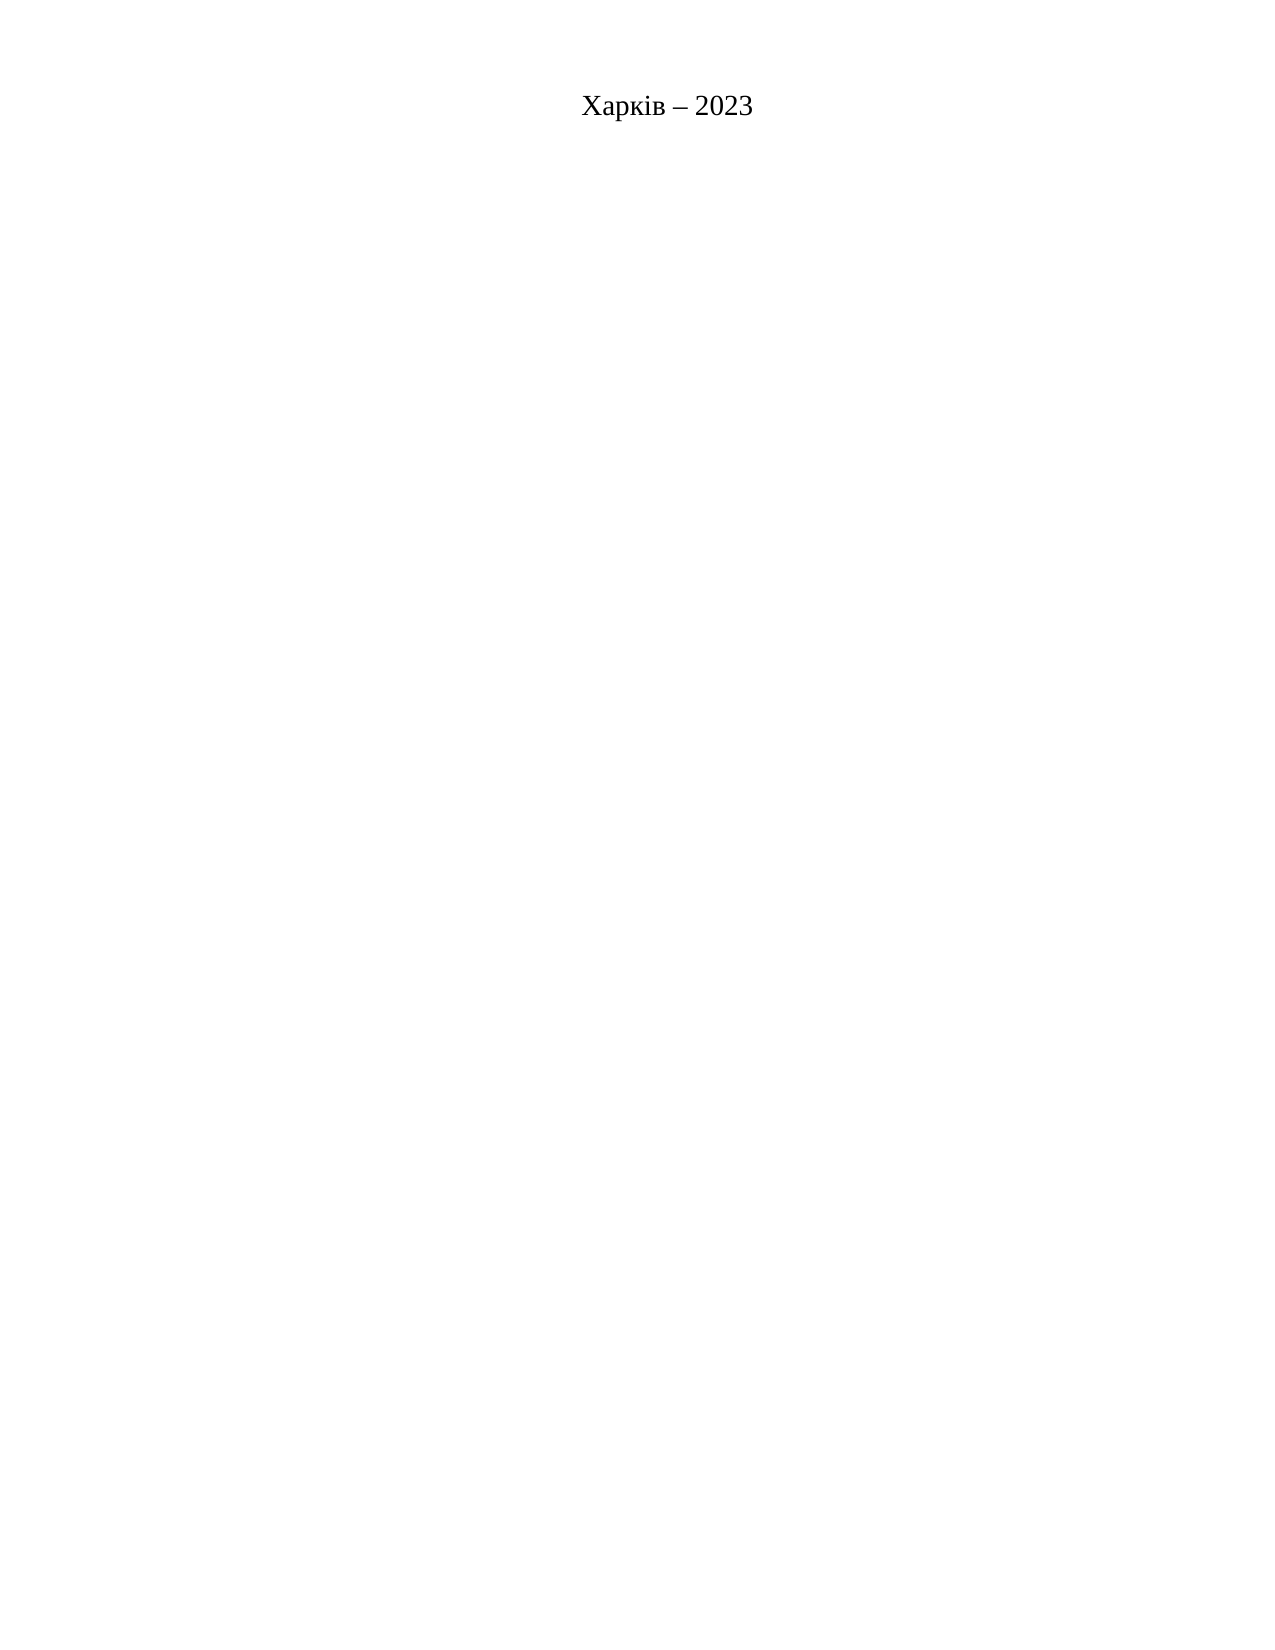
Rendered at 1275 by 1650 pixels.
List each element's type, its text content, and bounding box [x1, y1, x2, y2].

text Харків – 2023 [148, 88, 1186, 122]
